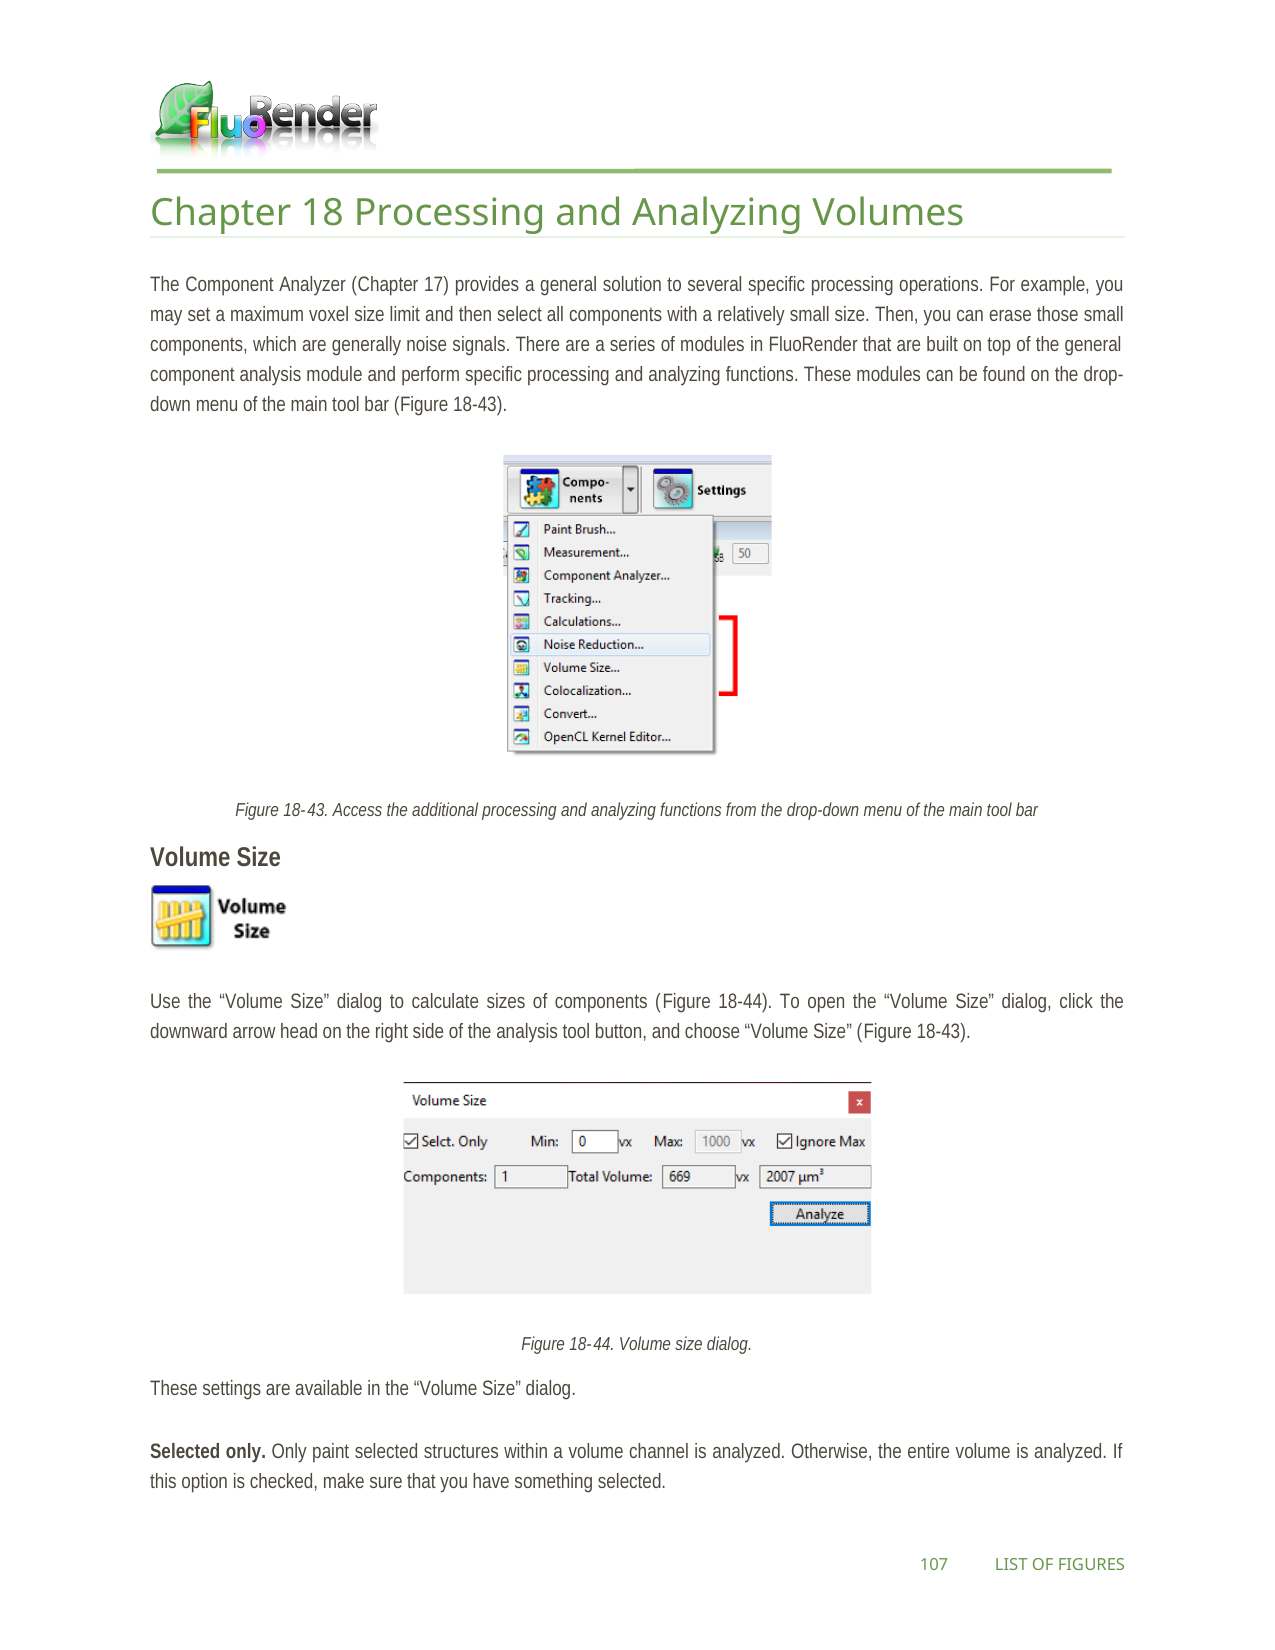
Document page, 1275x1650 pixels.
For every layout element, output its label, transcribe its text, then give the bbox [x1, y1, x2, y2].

subtitle Processing and Analyzing Volumes [150, 185, 1125, 236]
picture [150, 75, 379, 162]
picture [150, 884, 291, 951]
text Selected only. Only paint selected structures within a volume channel is analyzed. Otherwise, the entire volume is analyzed. If this option is checked, make sure that you have something selected. [150, 1439, 1125, 1493]
text These settings are available in the “Volume Size” dialog. [150, 1376, 1125, 1400]
picture [503, 455, 772, 760]
picture [403, 1082, 872, 1294]
subtitle Volume Size [150, 841, 1125, 872]
